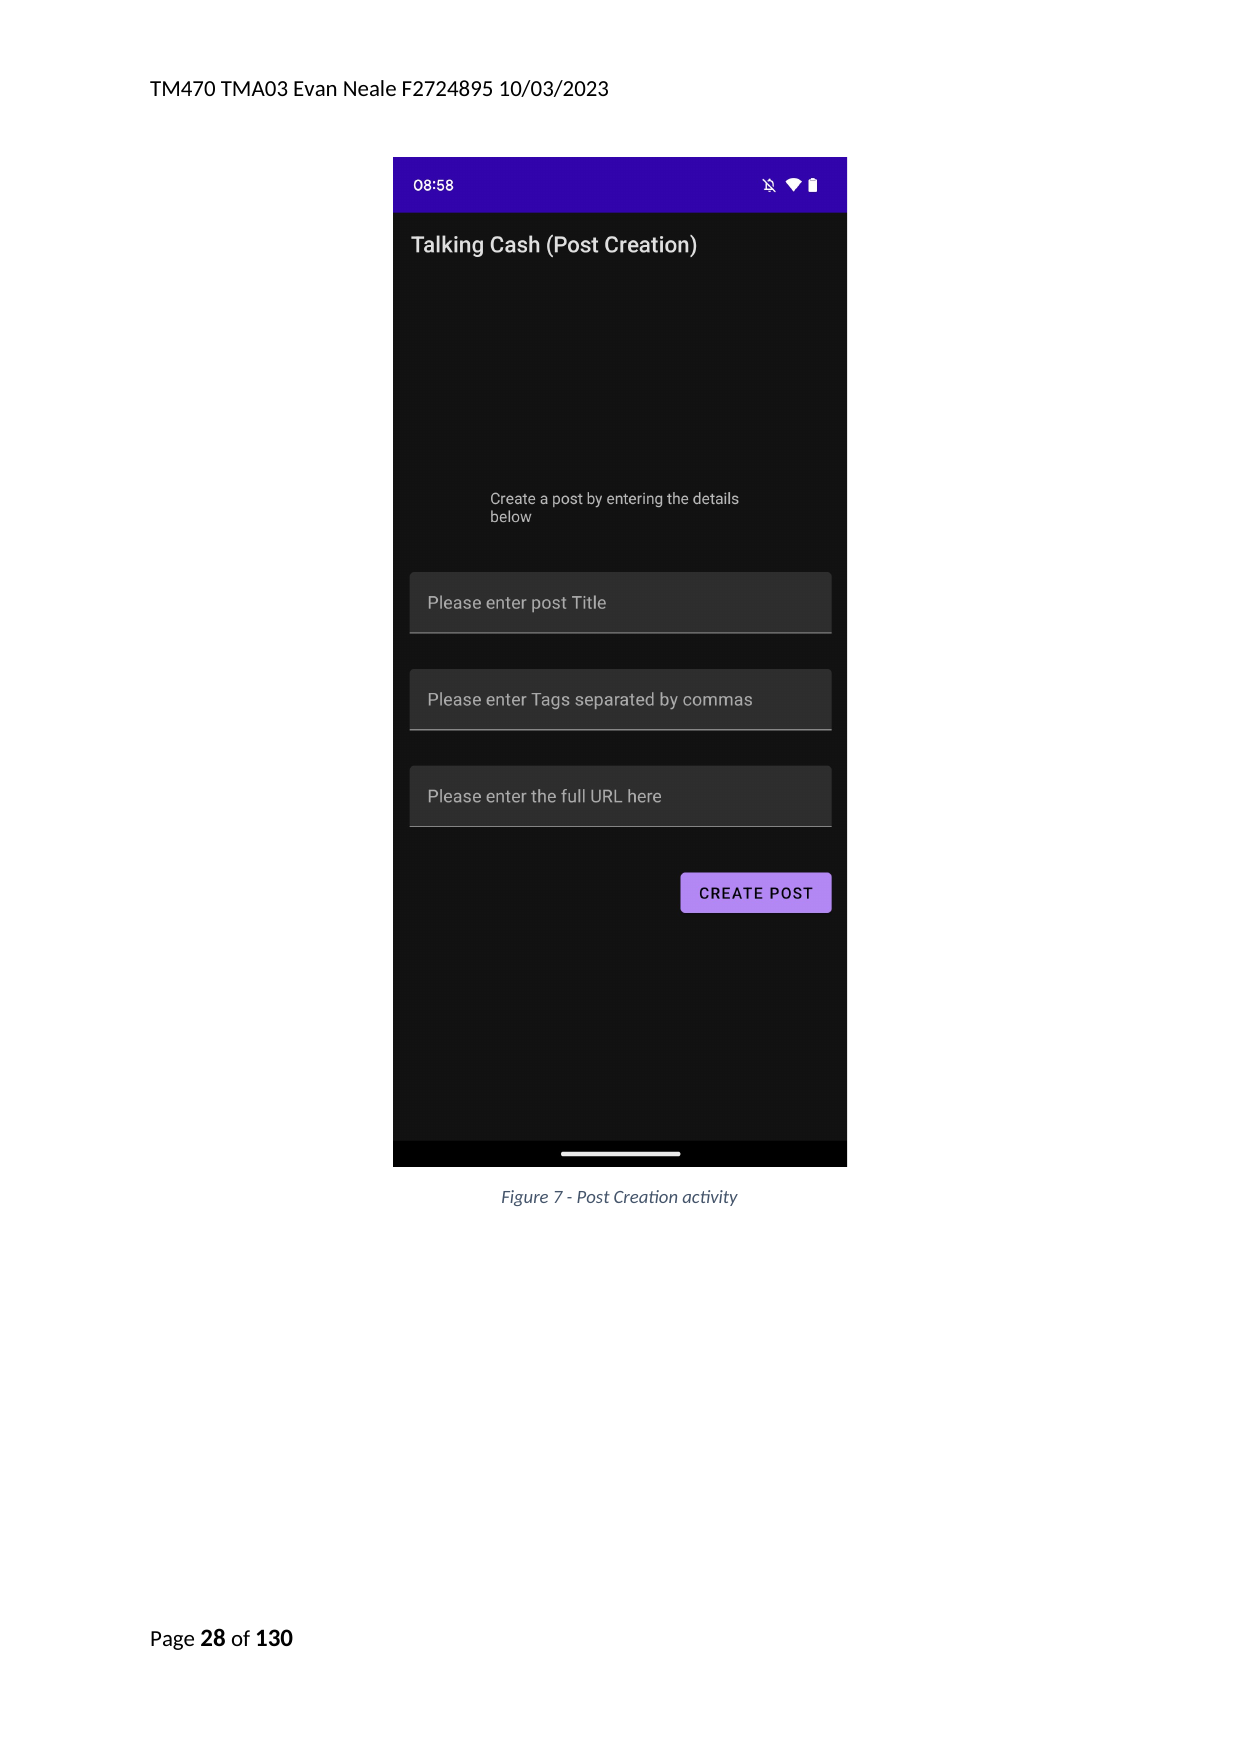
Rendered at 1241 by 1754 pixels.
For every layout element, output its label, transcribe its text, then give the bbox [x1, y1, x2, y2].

picture [393, 157, 848, 1167]
